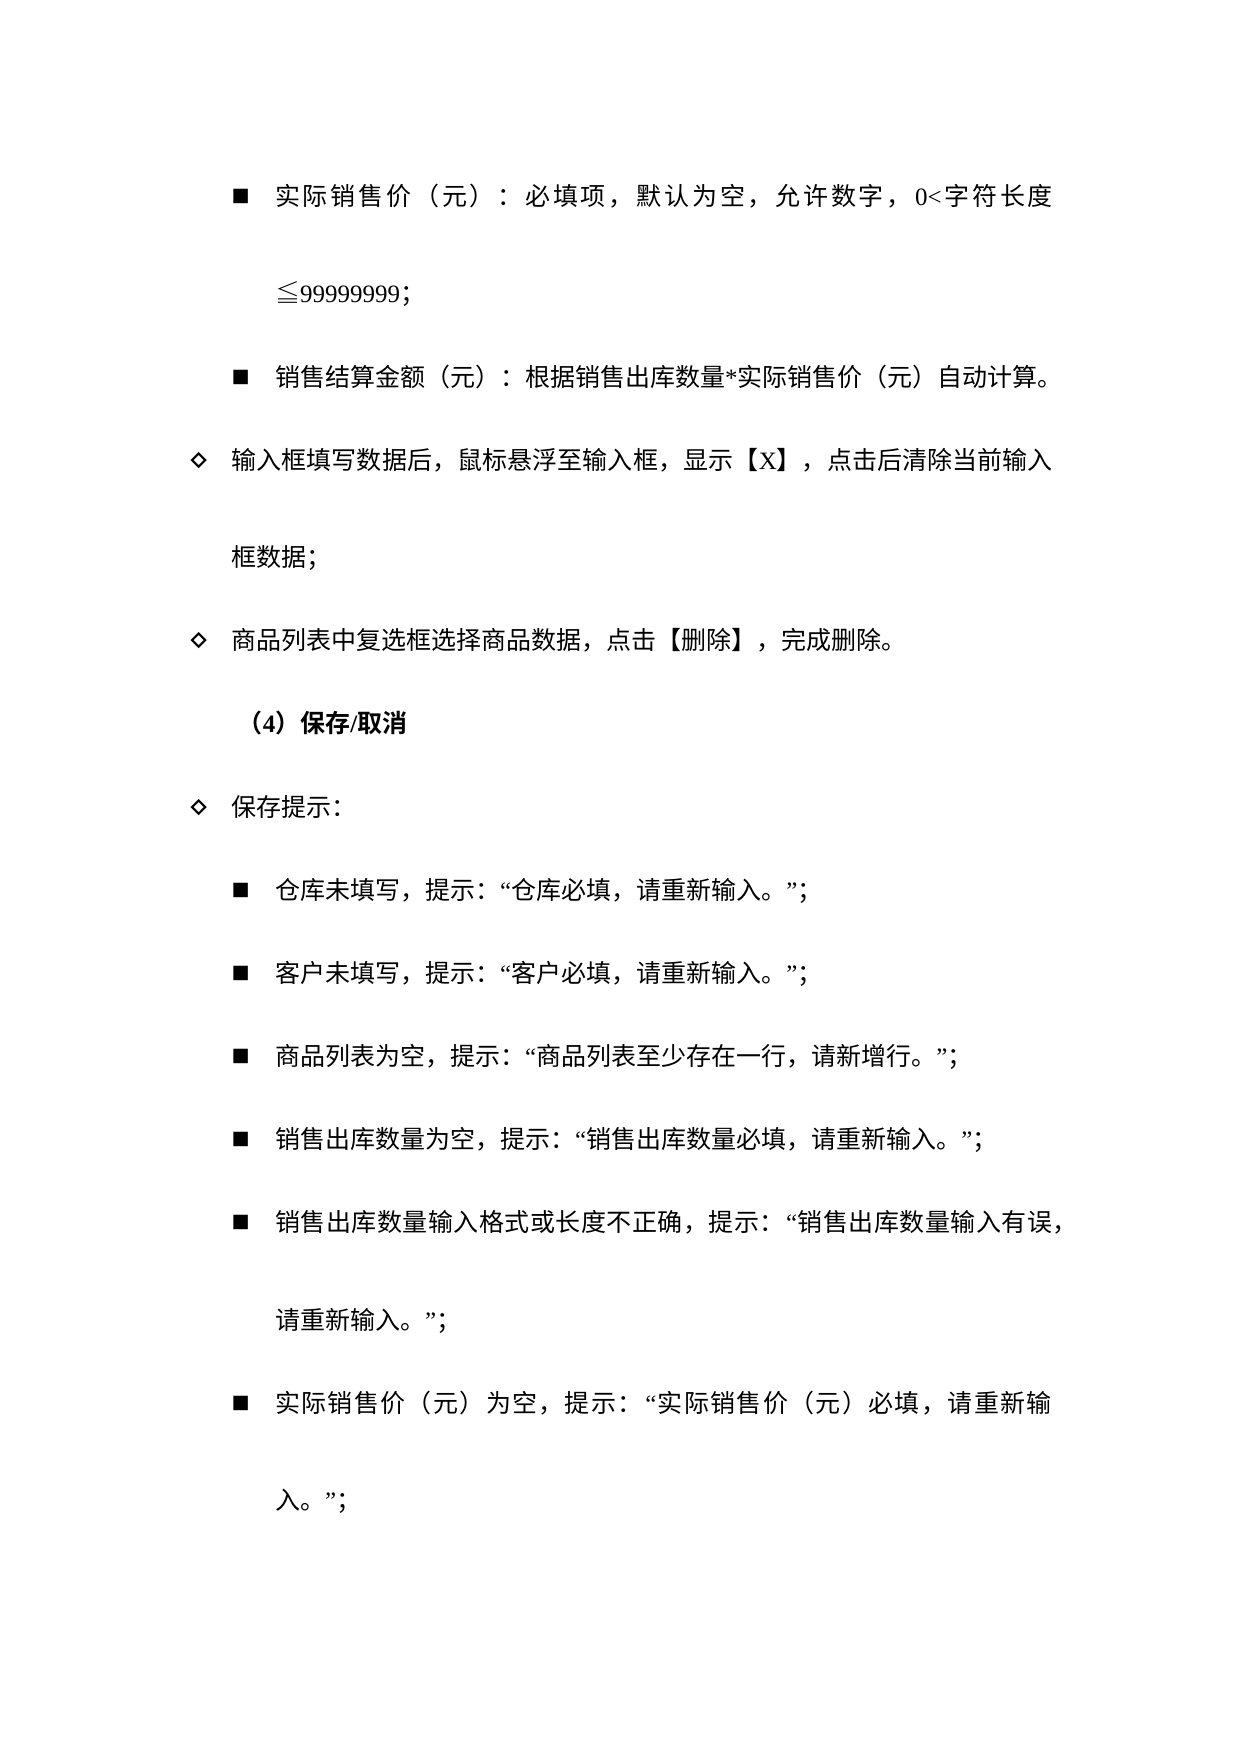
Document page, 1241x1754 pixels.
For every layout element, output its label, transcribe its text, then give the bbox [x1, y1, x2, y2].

list 客户未填写，提示：“客户必填，请重新输入。”； [231, 939, 1053, 1004]
list 商品列表中复选框选择商品数据，点击【删除】，完成删除。 [187, 606, 1053, 671]
list 实际销售价（元）：必填项，默认为空，允许数字，0<字符长度≦99999999； [231, 162, 1053, 324]
list 输入框填写数据后，鼠标悬浮至输入框，显示【X】，点击后清除当前输入框数据； [187, 426, 1053, 588]
list 销售结算金额（元）：根据销售出库数量*实际销售价（元）自动计算。 [231, 343, 1053, 408]
list 仓库未填写，提示：“仓库必填，请重新输入。”； [231, 856, 1053, 921]
list 保存提示： [187, 773, 1053, 838]
list 商品列表为空，提示：“商品列表至少存在一行，请新增行。”； [231, 1022, 1053, 1087]
text （4）保存/取消 [187, 689, 1053, 754]
list 实际销售价（元）为空，提示：“实际销售价（元）必填，请重新输入。”； [231, 1369, 1053, 1531]
list 销售出库数量输入格式或长度不正确，提示：“销售出库数量输入有误，请重新输入。”； [231, 1188, 1053, 1351]
list 销售出库数量为空，提示：“销售出库数量必填，请重新输入。”； [231, 1105, 1053, 1170]
